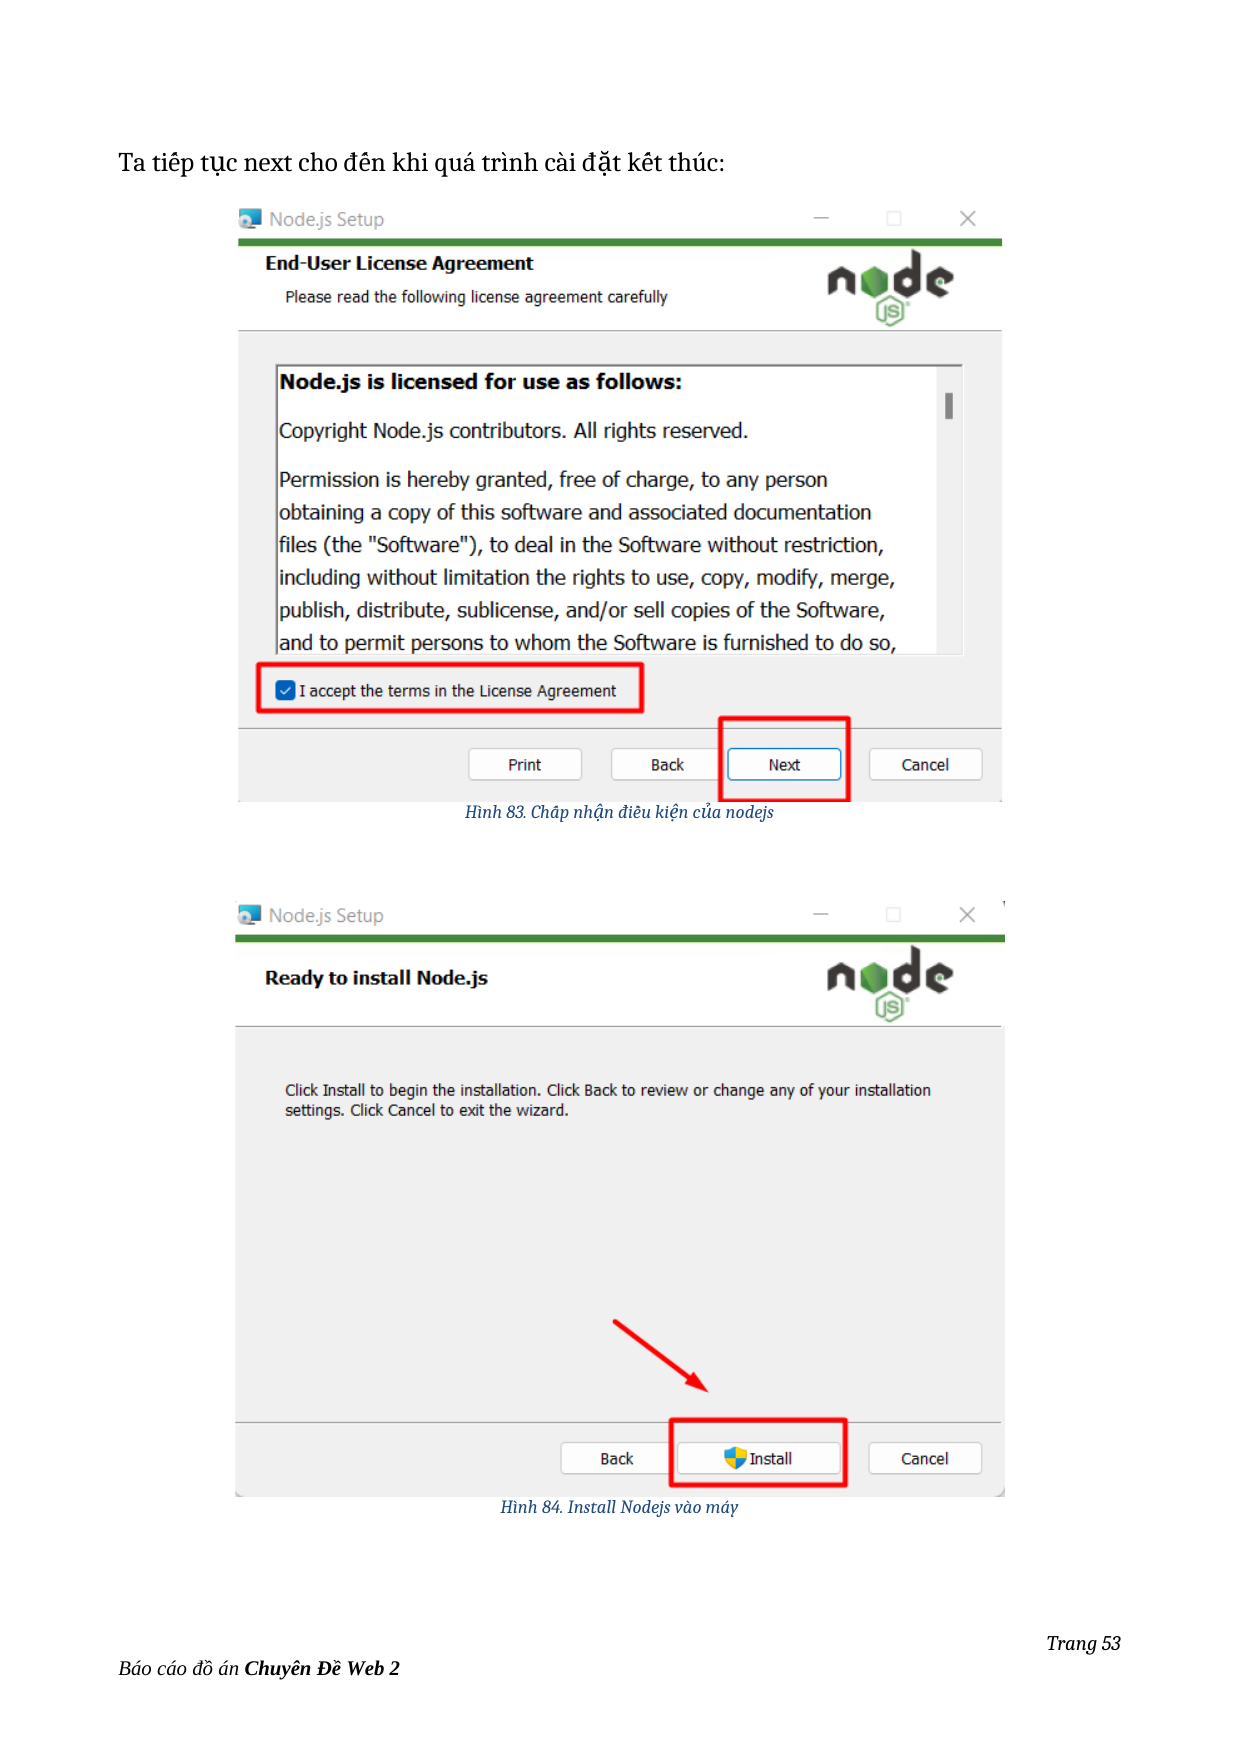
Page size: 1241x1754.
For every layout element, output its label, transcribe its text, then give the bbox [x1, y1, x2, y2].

text Hình 83. Chấp nhận điều kiện của nodejs [118, 801, 1122, 823]
picture [235, 901, 1005, 1497]
picture [238, 206, 1003, 802]
text Ta tiếp tục next cho đến khi quá trình cài đặt kết thúc: [118, 147, 1122, 178]
text Hình 84. Install Nodejs vào máy [118, 1497, 1122, 1518]
